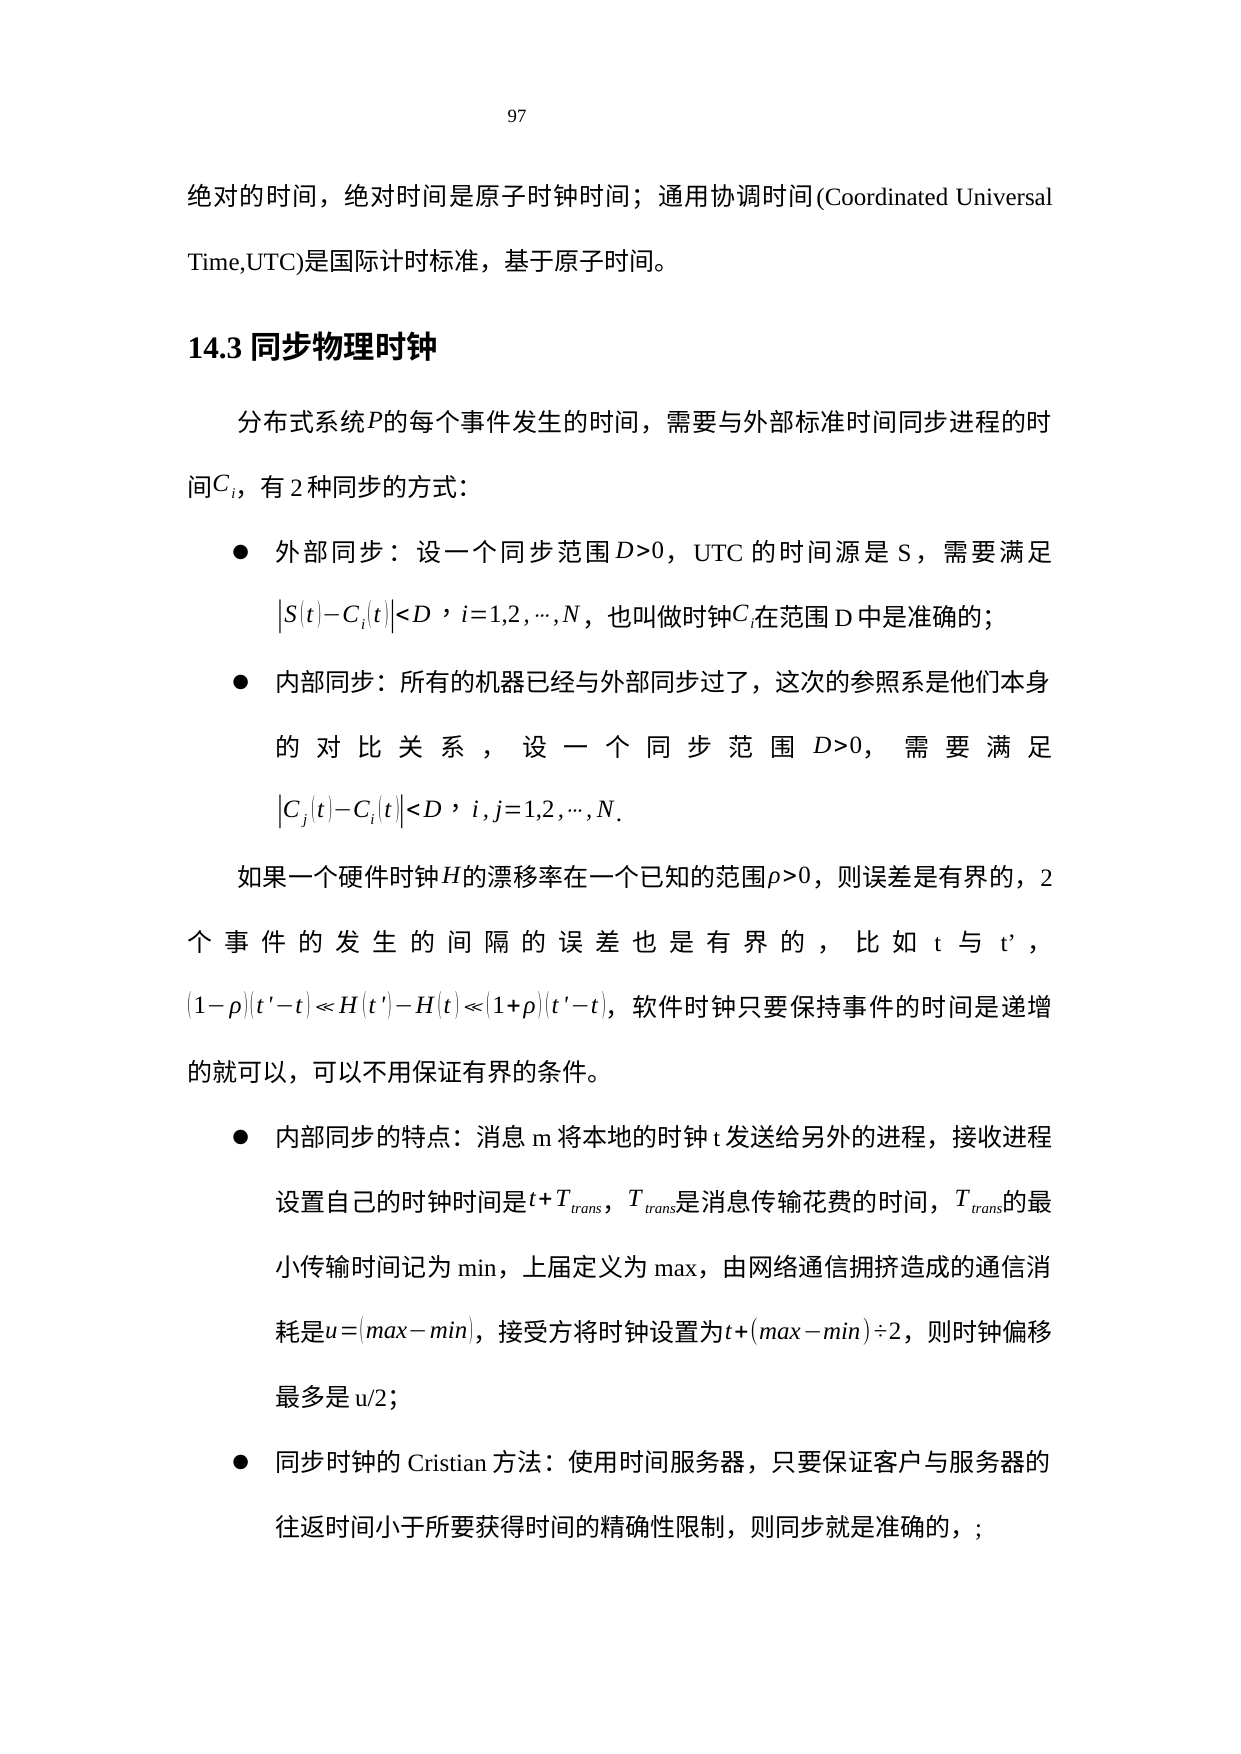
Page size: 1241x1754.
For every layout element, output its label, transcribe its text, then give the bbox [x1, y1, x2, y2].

text 分布式系统的每个事件发生的时间，需要与外部标准时间同步进程的时间，有2种同步的方式： [187, 388, 1053, 518]
list 内部同步的特点：消息m将本地的时钟t发送给另外的进程，接收进程设置自己的时钟时间是，是消息传输花费的时间，的最小传输时间记为min，上届定义为max，由网络通信拥挤造成的通信消耗是，接受方将时钟设置为，则时钟偏移最多是u/2； [231, 1103, 1053, 1428]
list 内部同步：所有的机器已经与外部同步过了，这次的参照系是他们本身的对比关系，设一个同步范围，需要满足. [231, 648, 1053, 843]
subtitle 14.3 同步物理时钟 [187, 313, 1053, 378]
text 如果一个硬件时钟的漂移率在一个已知的范围，则误差是有界的，2个事件的发生的间隔的误差也是有界的，比如t与t’，，软件时钟只要保持事件的时间是递增的就可以，可以不用保证有界的条件。 [187, 843, 1053, 1103]
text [187, 162, 1053, 292]
list 同步时钟的Cristian方法：使用时间服务器，只要保证客户与服务器的往返时间小于所要获得时间的精确性限制，则同步就是准确的，; [231, 1428, 1053, 1558]
list 外部同步：设一个同步范围，UTC的时间源是S，需要满足，也叫做时钟在范围D中是准确的； [231, 518, 1053, 648]
